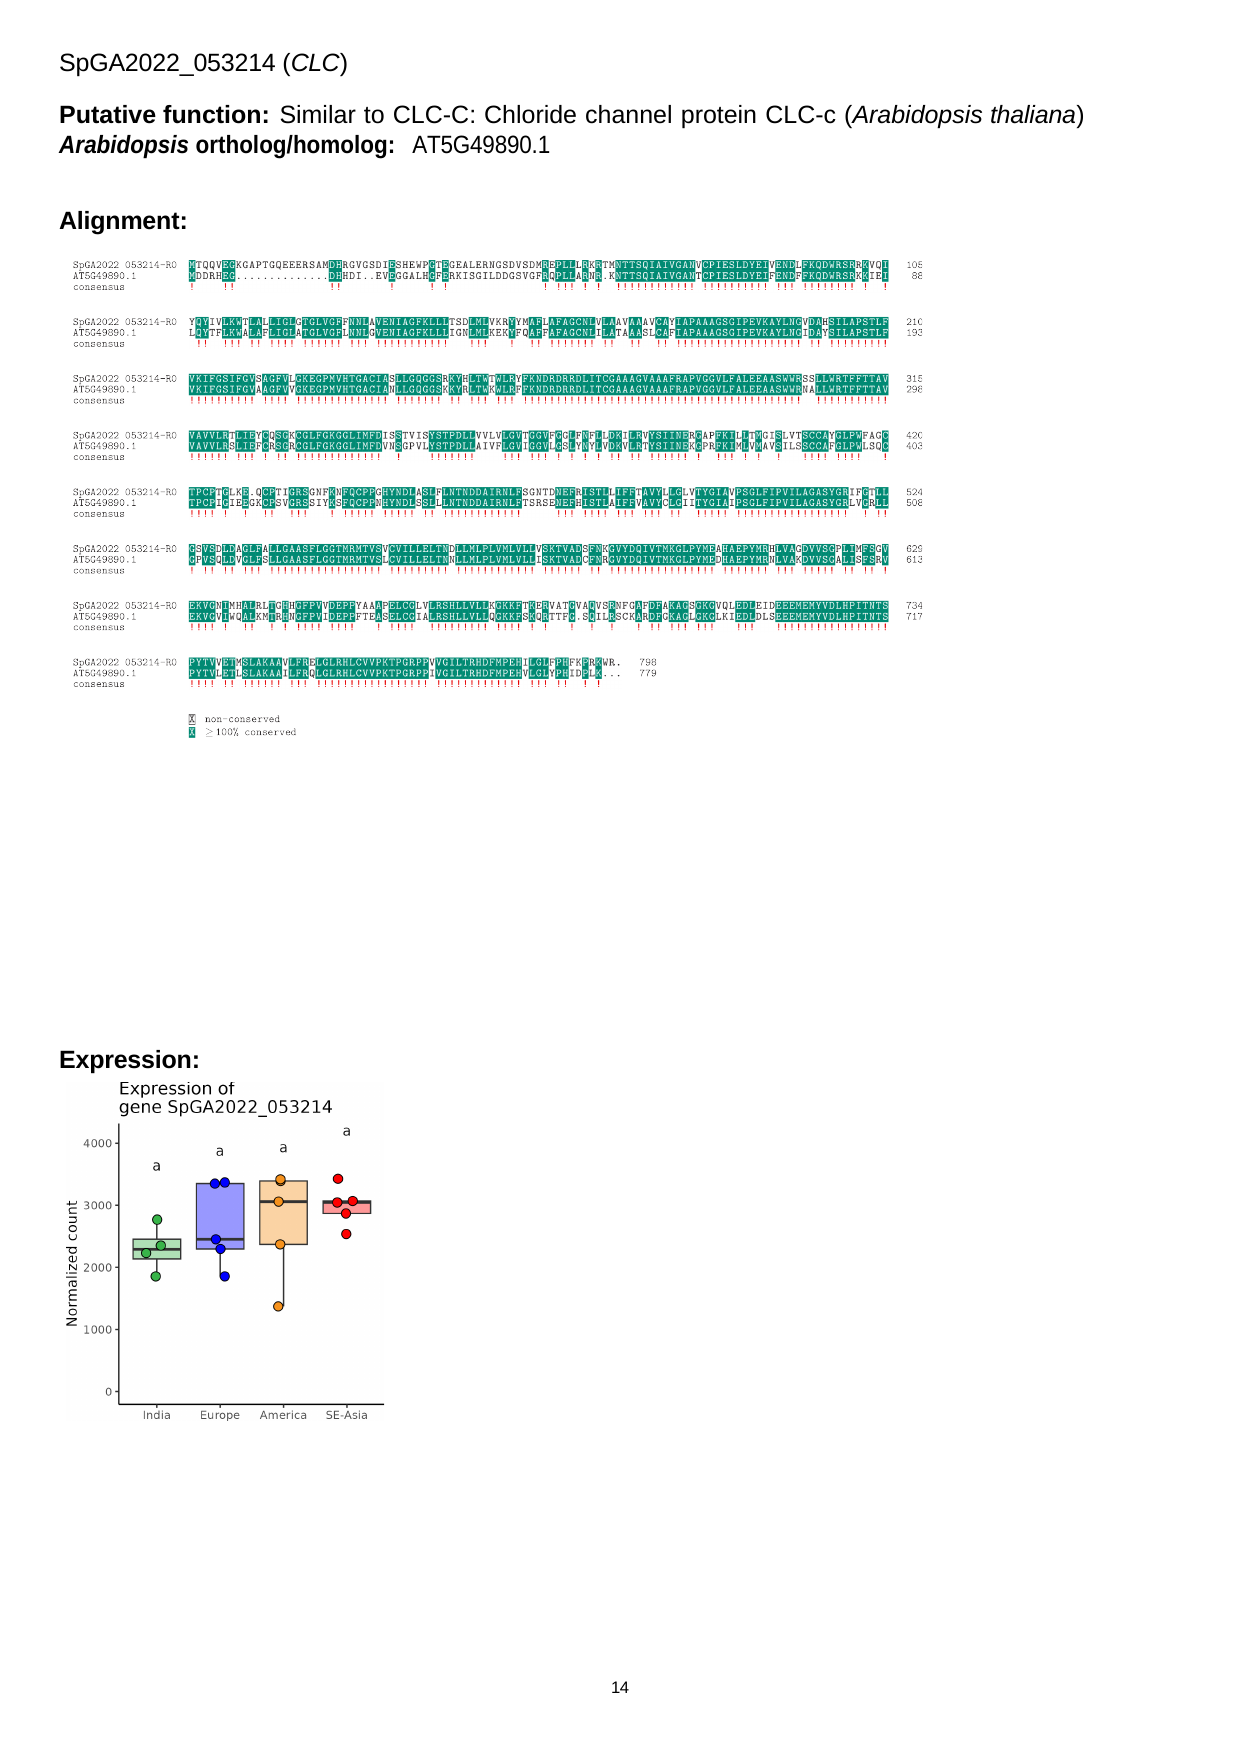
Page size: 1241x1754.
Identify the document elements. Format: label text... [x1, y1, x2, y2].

picture [73, 260, 923, 738]
text Arabidopsis ortholog/homolog: AT5G49890.1 [59, 130, 1240, 159]
text Expression: [59, 1045, 1240, 1074]
picture [66, 1082, 385, 1421]
subtitle SpGA2022_053214 (CLC) [59, 48, 1240, 77]
text Alignment: [59, 206, 1240, 235]
text Putative function: Similar to CLC-C: Chloride channel protein CLC-c (Arabidopsis thaliana) [59, 100, 1240, 129]
